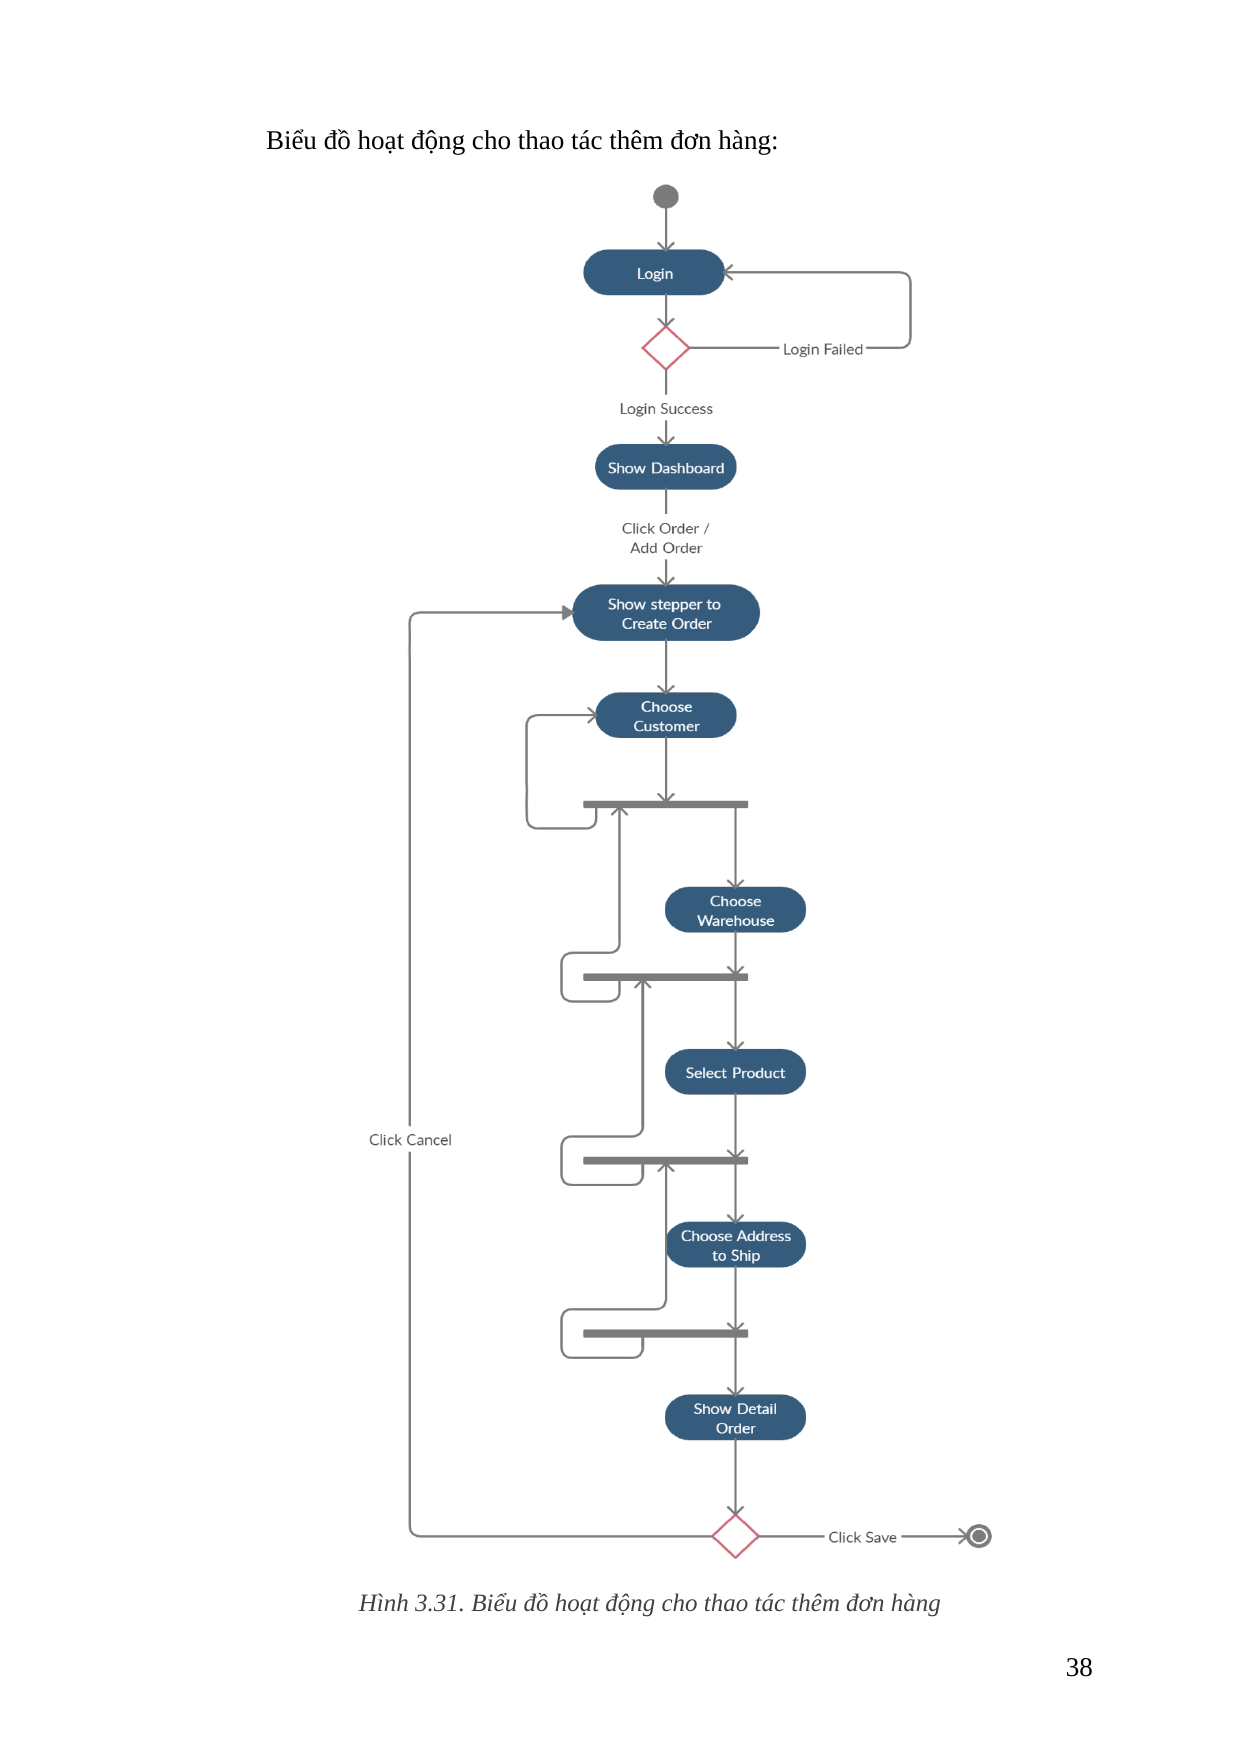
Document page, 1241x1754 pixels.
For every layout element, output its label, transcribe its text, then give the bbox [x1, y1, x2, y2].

picture [345, 164, 1014, 1579]
text Biểu đồ hoạt động cho thao tác thêm đơn hàng: [266, 124, 1092, 156]
